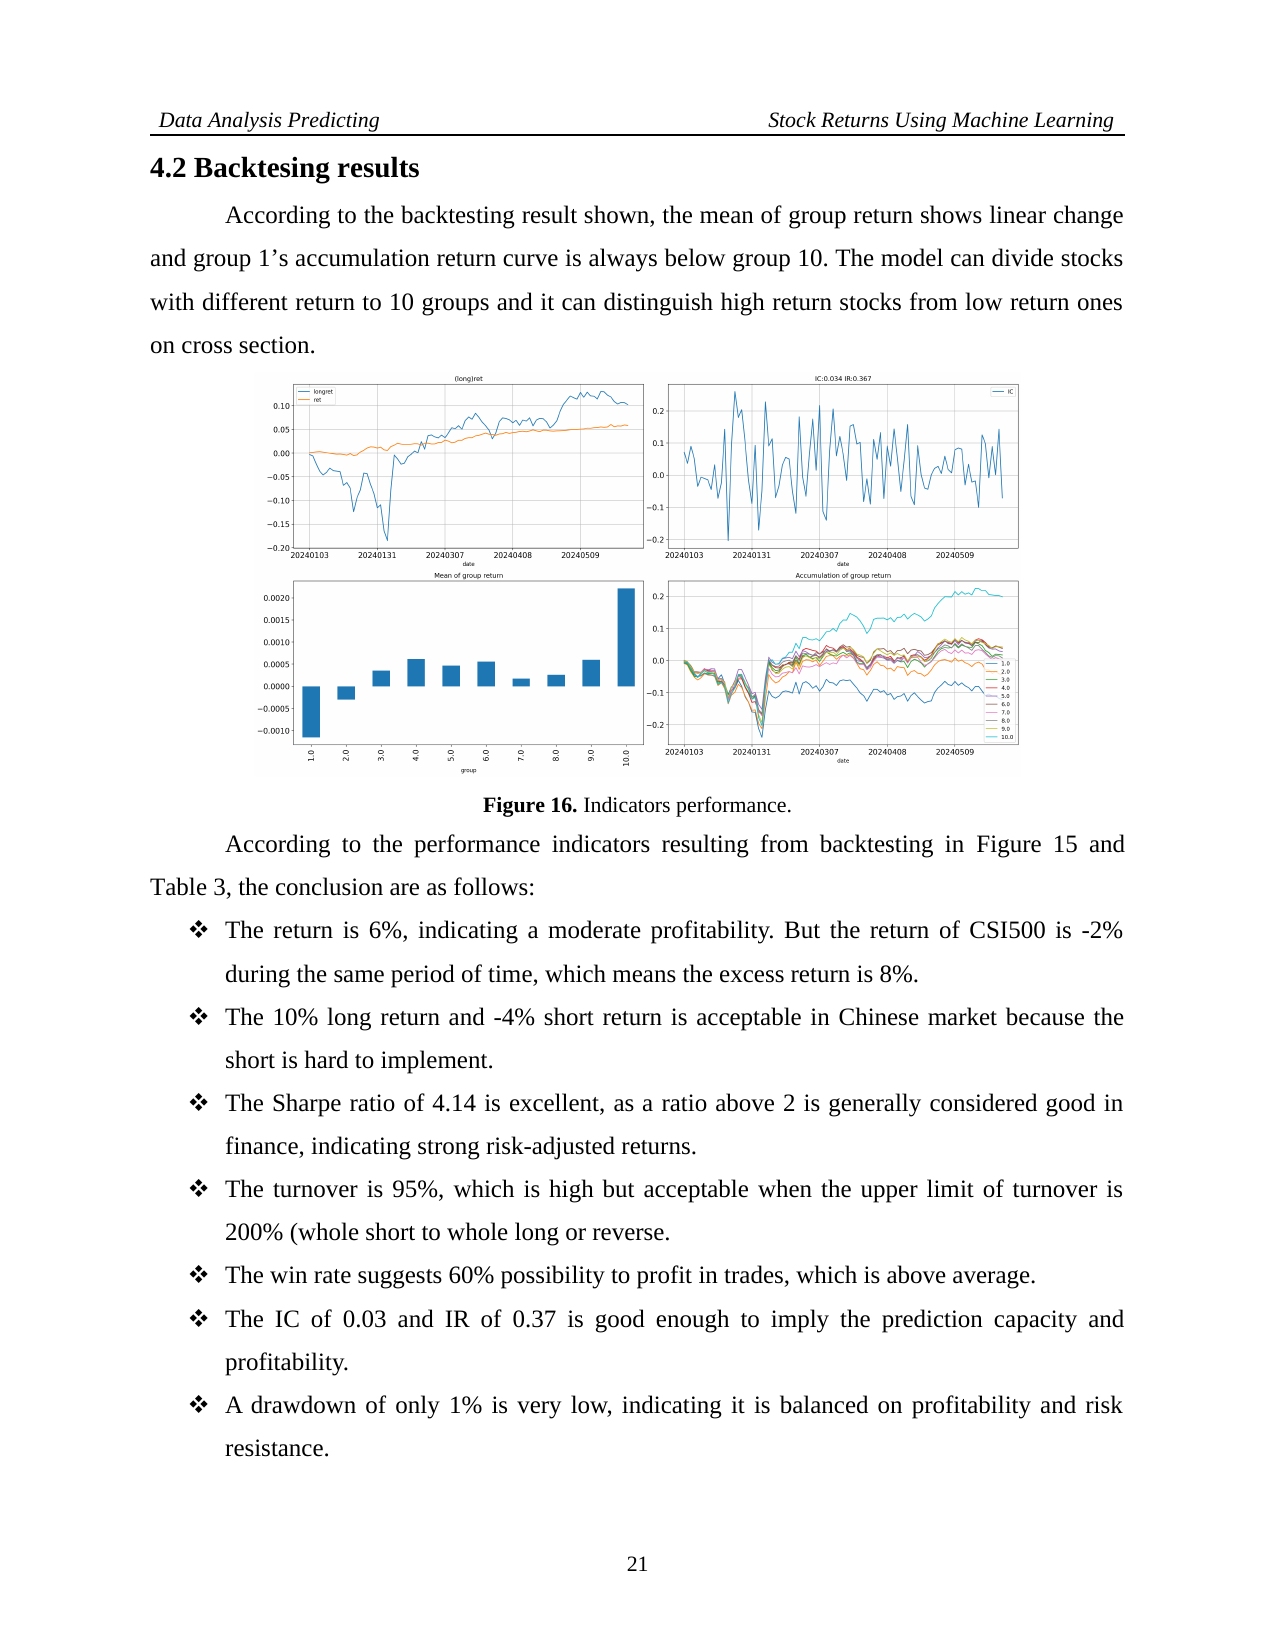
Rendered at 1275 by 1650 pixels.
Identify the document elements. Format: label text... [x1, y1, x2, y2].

list The Sharpe ratio of 4.14 is excellent, as a ratio above 2 is generally considered good in finance, indicating strong risk-adjusted returns. [187, 1088, 1125, 1160]
text 4.2 Backtesing results [150, 150, 1125, 183]
list The IC of 0.03 and IR of 0.37 is good enough to imply the prediction capacity and profitability. [187, 1304, 1125, 1376]
list The win rate suggests 60% possibility to profit in trades, which is above average. [187, 1261, 1125, 1289]
text According to the backtesting result shown, the mean of group return shows linear change and group 1’s accumulation return curve is always below group 10. The model can divide stocks with different return to 10 groups and it can distinguish high return stocks from low return ones on cross section. [150, 200, 1125, 358]
list The 10% long return and -4% short return is acceptable in Chinese market because the short is hard to implement. [187, 1002, 1125, 1074]
list A drawdown of only 1% is very low, indicating it is balanced on profitability and risk resistance. [187, 1390, 1125, 1462]
picture [253, 372, 1022, 777]
list The return is 6%, indicating a moderate profitability. But the return of CSI500 is -2% during the same period of time, which means the excess return is 8%. [187, 916, 1125, 987]
text Figure 16. Indicators performance. [150, 792, 1125, 817]
list The turnover is 95%, which is high but acceptable when the upper limit of turnover is 200% (whole short to whole long or reverse. [187, 1174, 1125, 1246]
text According to the performance indicators resulting from backtesting in Figure 15 and Table 3, the conclusion are as follows: [150, 829, 1125, 901]
